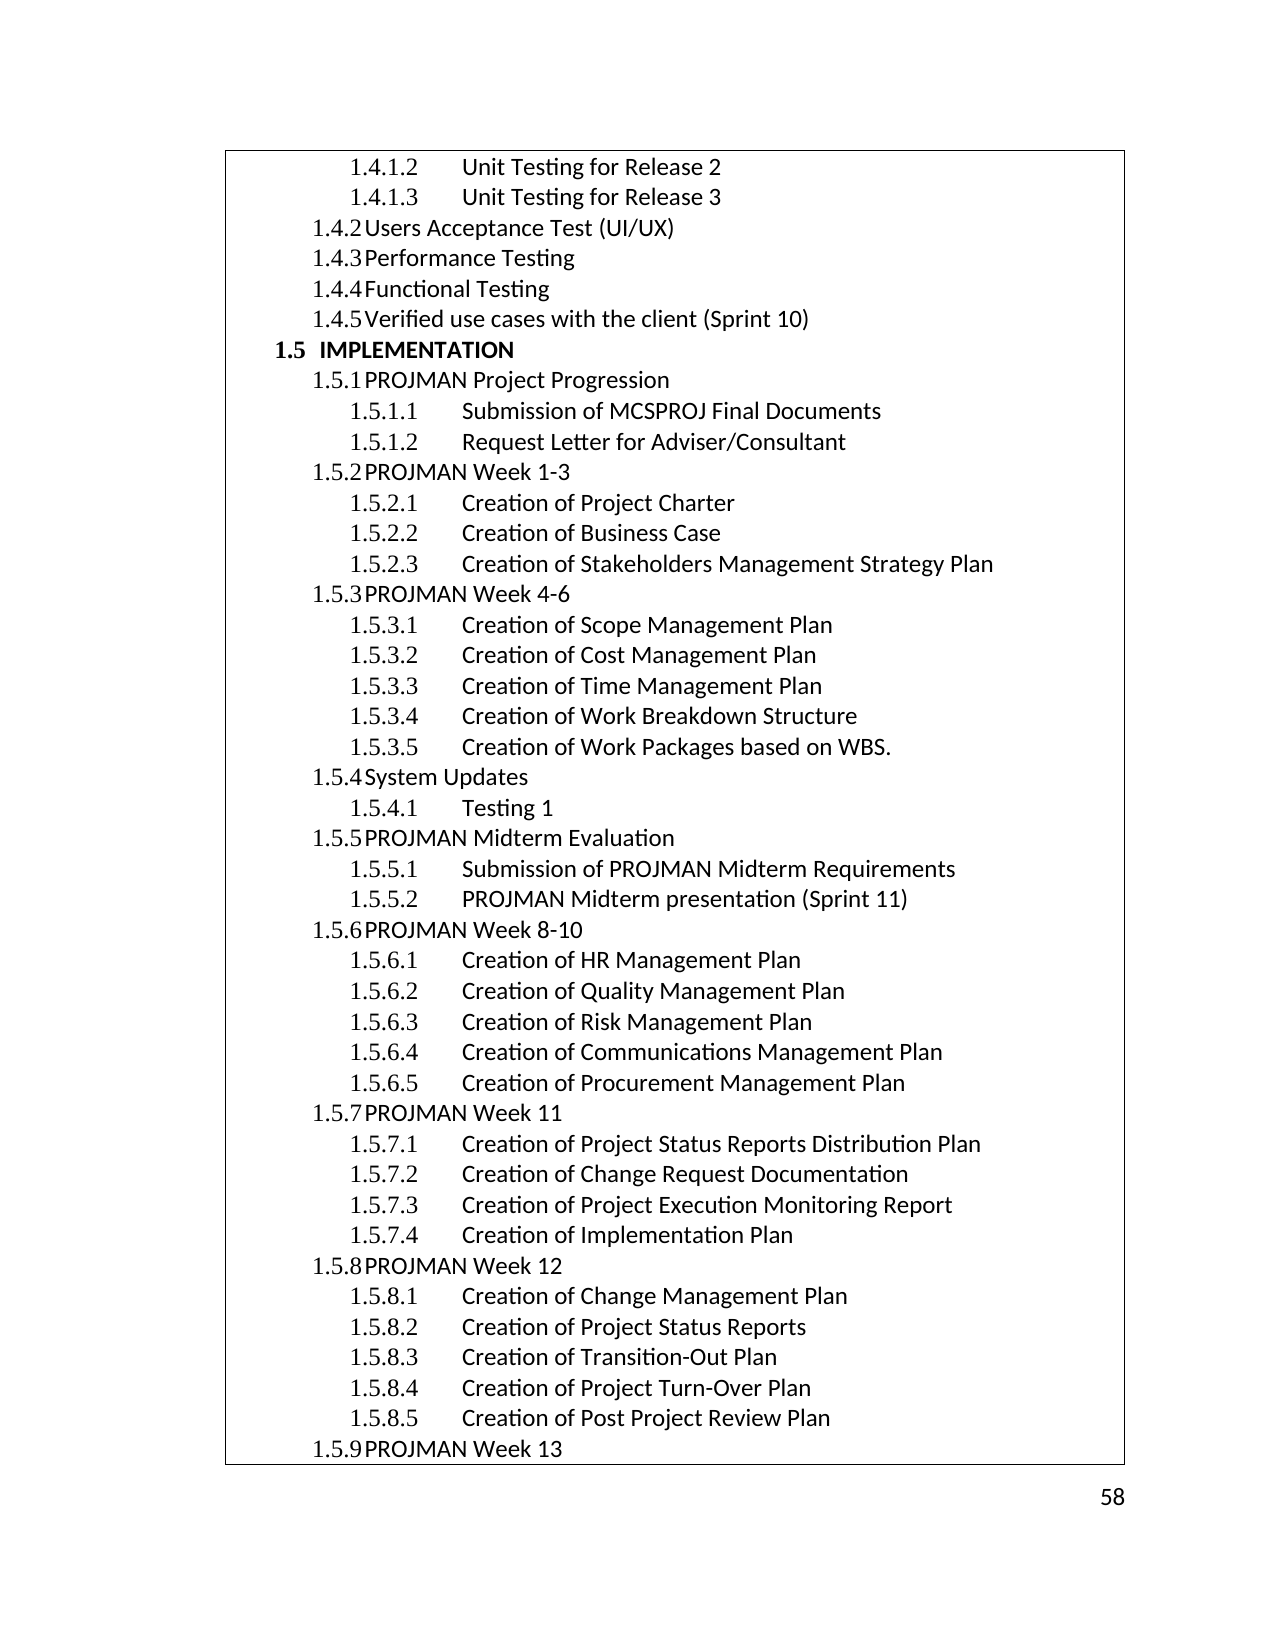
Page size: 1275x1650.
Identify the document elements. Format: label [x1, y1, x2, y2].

table_header [226, 151, 1124, 1463]
